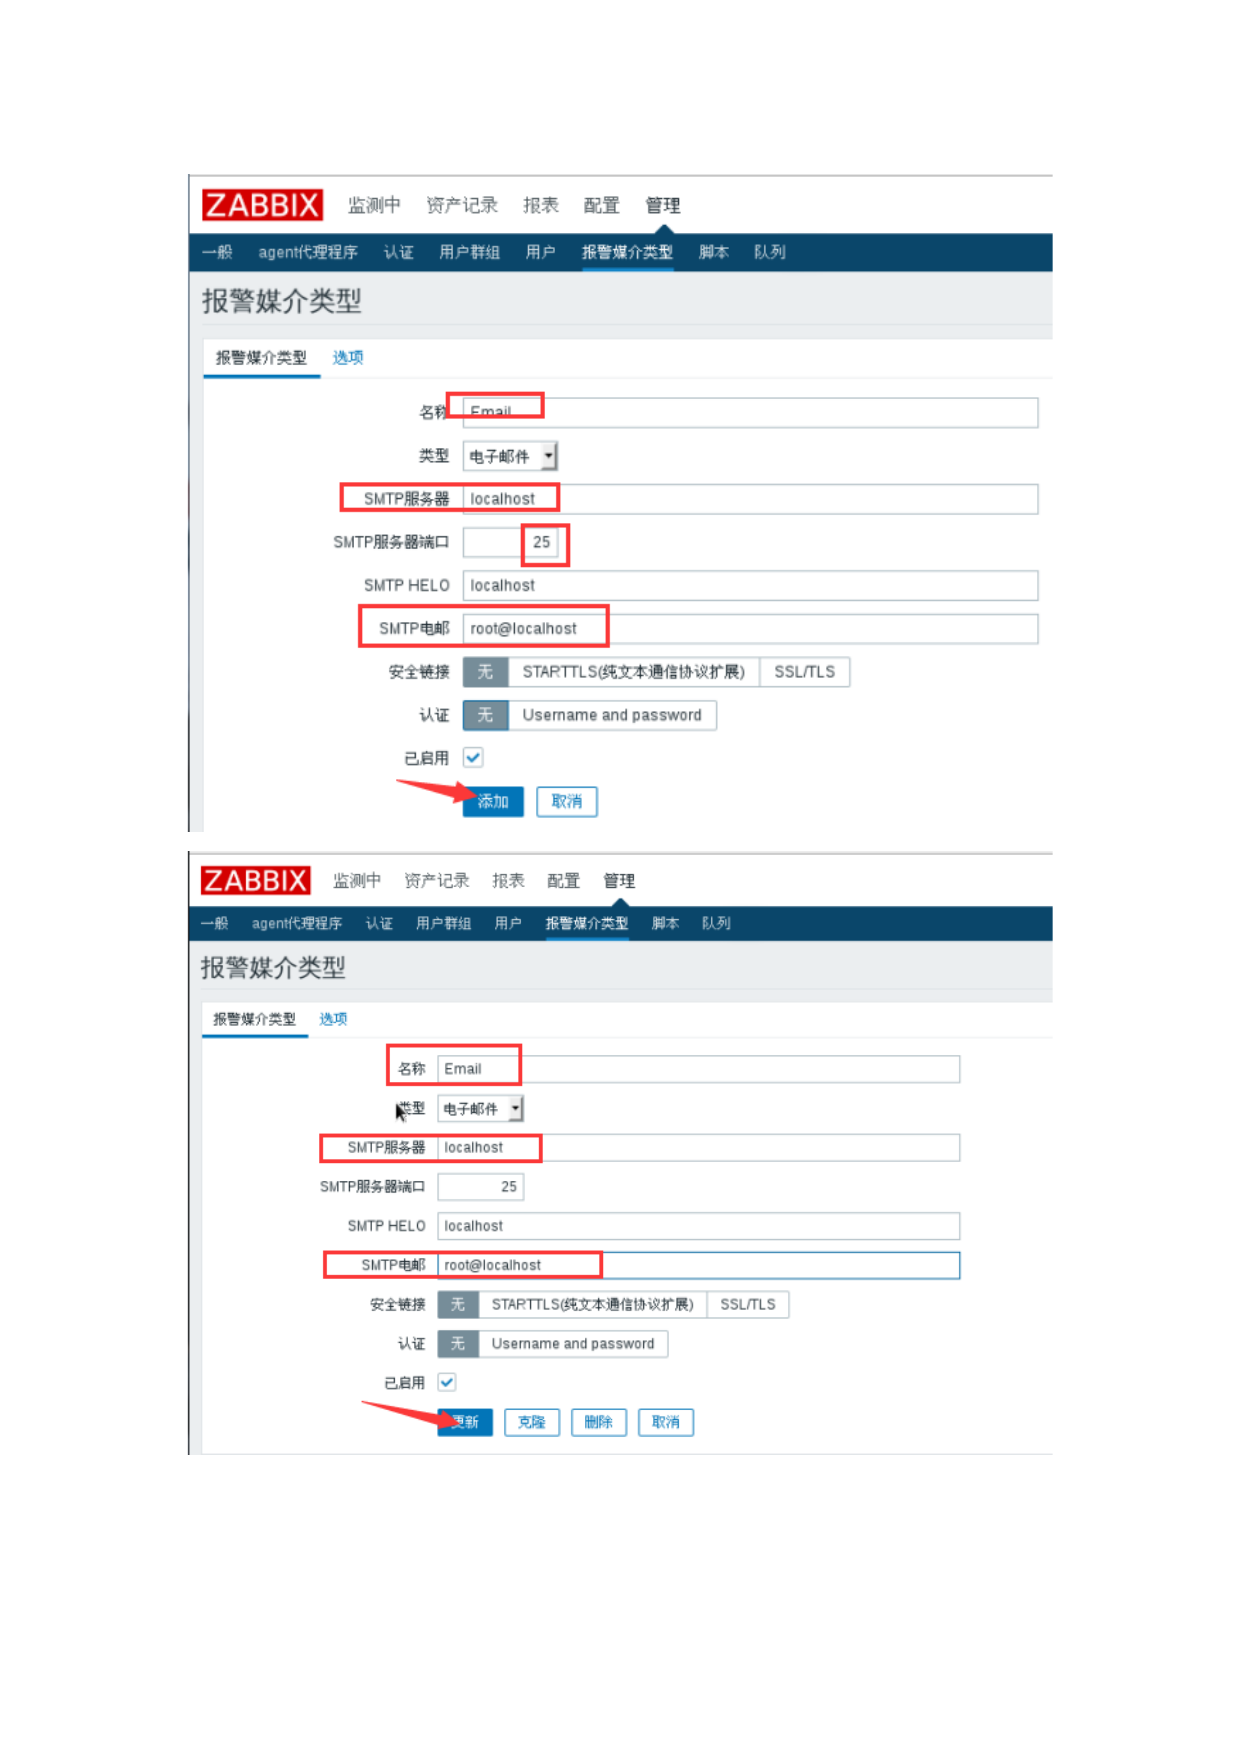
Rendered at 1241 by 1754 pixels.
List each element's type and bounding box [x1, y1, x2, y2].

picture [187, 851, 1053, 1455]
picture [187, 174, 1053, 832]
